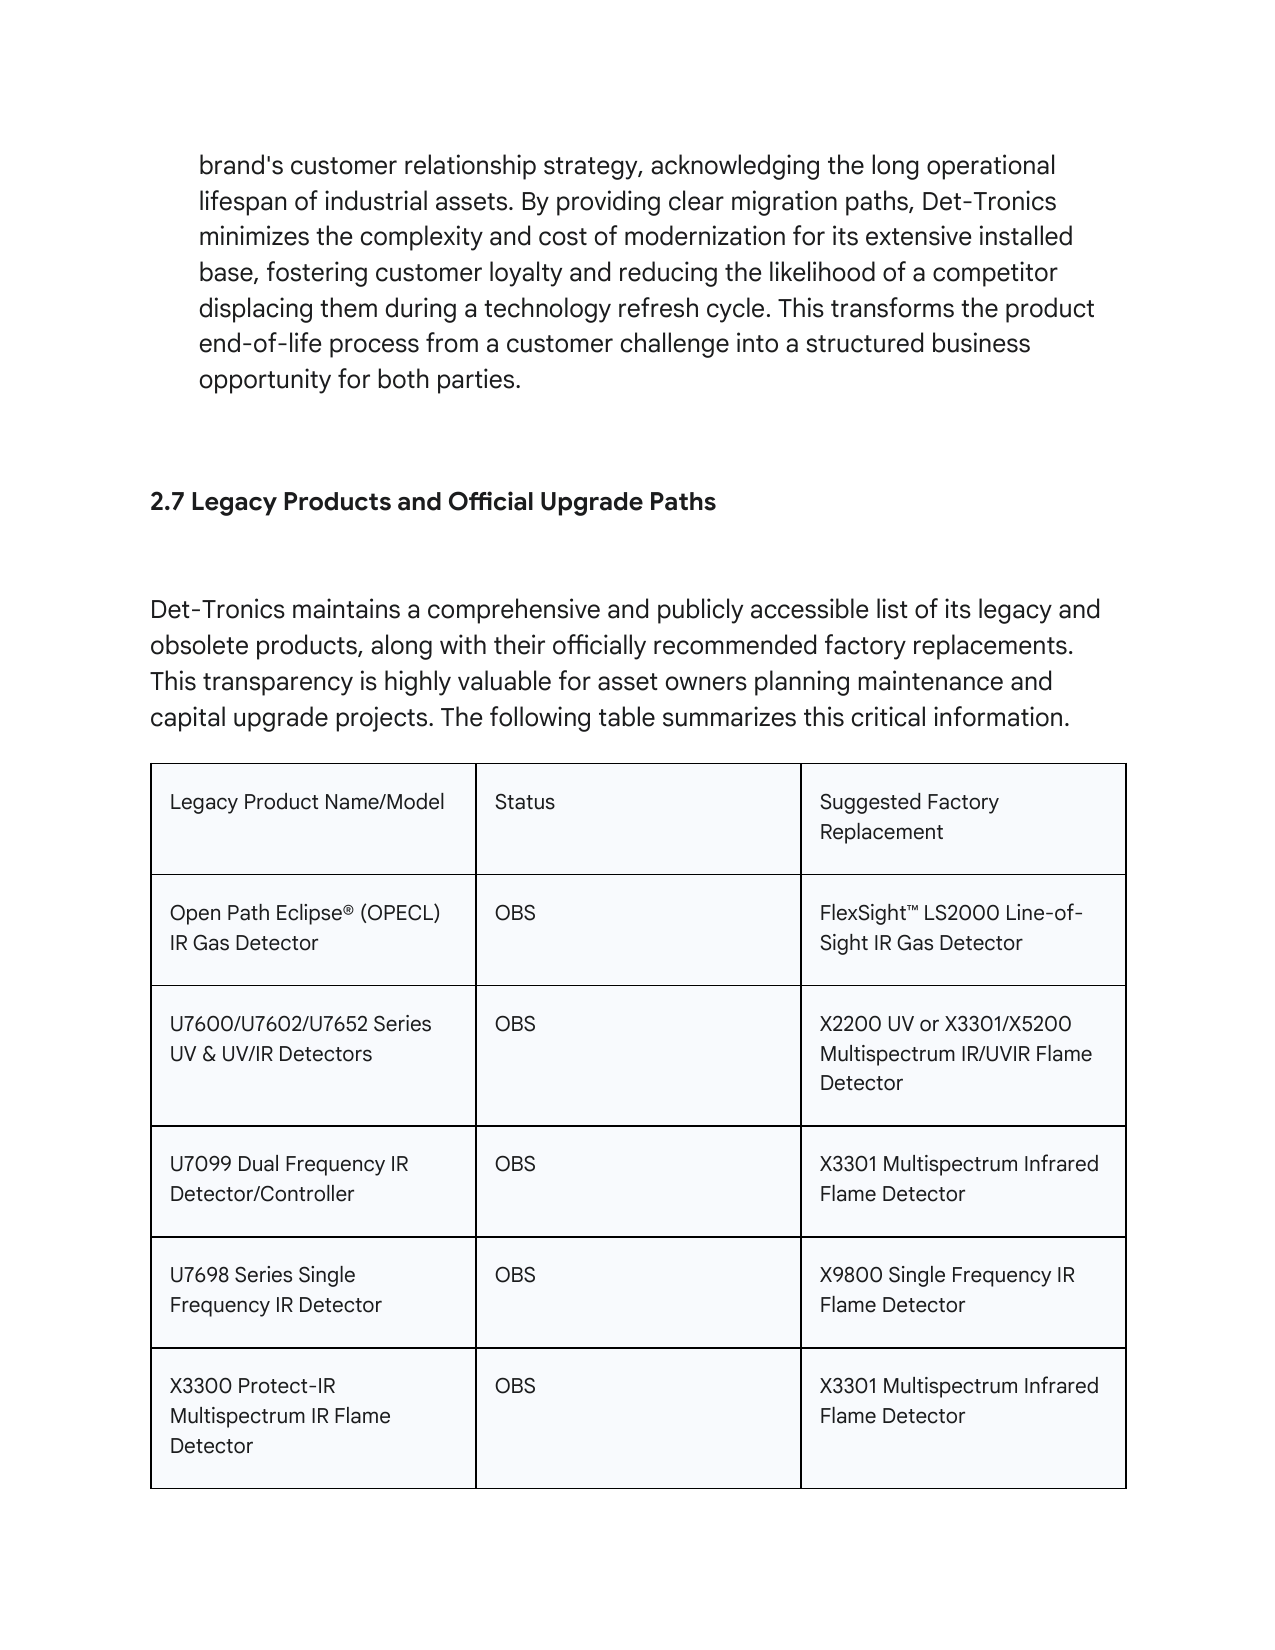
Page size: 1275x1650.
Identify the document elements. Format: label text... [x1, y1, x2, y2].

table_cell OBS [477, 1349, 800, 1488]
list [161, 150, 1125, 396]
table_cell U7698 Series Single Frequency IR Detector [152, 1238, 475, 1347]
table_cell OBS [477, 1127, 800, 1236]
table_cell FlexSight™ LS2000 Line-of-Sight IR Gas Detector [802, 875, 1125, 984]
table_cell X3300 Protect-IR Multispectrum IR Flame Detector [152, 1349, 475, 1488]
subtitle 2.7 Legacy Products and Official Upgrade Paths [150, 486, 1125, 517]
table_header Legacy Product Name/Model [152, 764, 475, 874]
table_cell X9800 Single Frequency IR Flame Detector [802, 1238, 1125, 1347]
table_header Status [477, 764, 800, 874]
table_cell OBS [477, 1238, 800, 1347]
table_cell U7600/U7602/U7652 Series UV & UV/IR Detectors [152, 986, 475, 1125]
text Det-Tronics maintains a comprehensive and publicly accessible list of its legacy and obsolete products, along with their officially recommended factory replacements. This transparency is highly valuable for asset owners planning maintenance and capital upgrade projects. The following table summarizes this critical information. [150, 595, 1125, 733]
table_cell U7099 Dual Frequency IR Detector/Controller [152, 1127, 475, 1236]
table_cell OBS [477, 986, 800, 1125]
table_cell X2200 UV or X3301/X5200 Multispectrum IR/UVIR Flame Detector [802, 986, 1125, 1125]
table_cell X3301 Multispectrum Infrared Flame Detector [802, 1127, 1125, 1236]
table_header Suggested Factory Replacement [802, 764, 1125, 874]
table_cell Open Path Eclipse® (OPECL) IR Gas Detector [152, 875, 475, 984]
table_cell X3301 Multispectrum Infrared Flame Detector [802, 1349, 1125, 1488]
table_cell OBS [477, 875, 800, 984]
